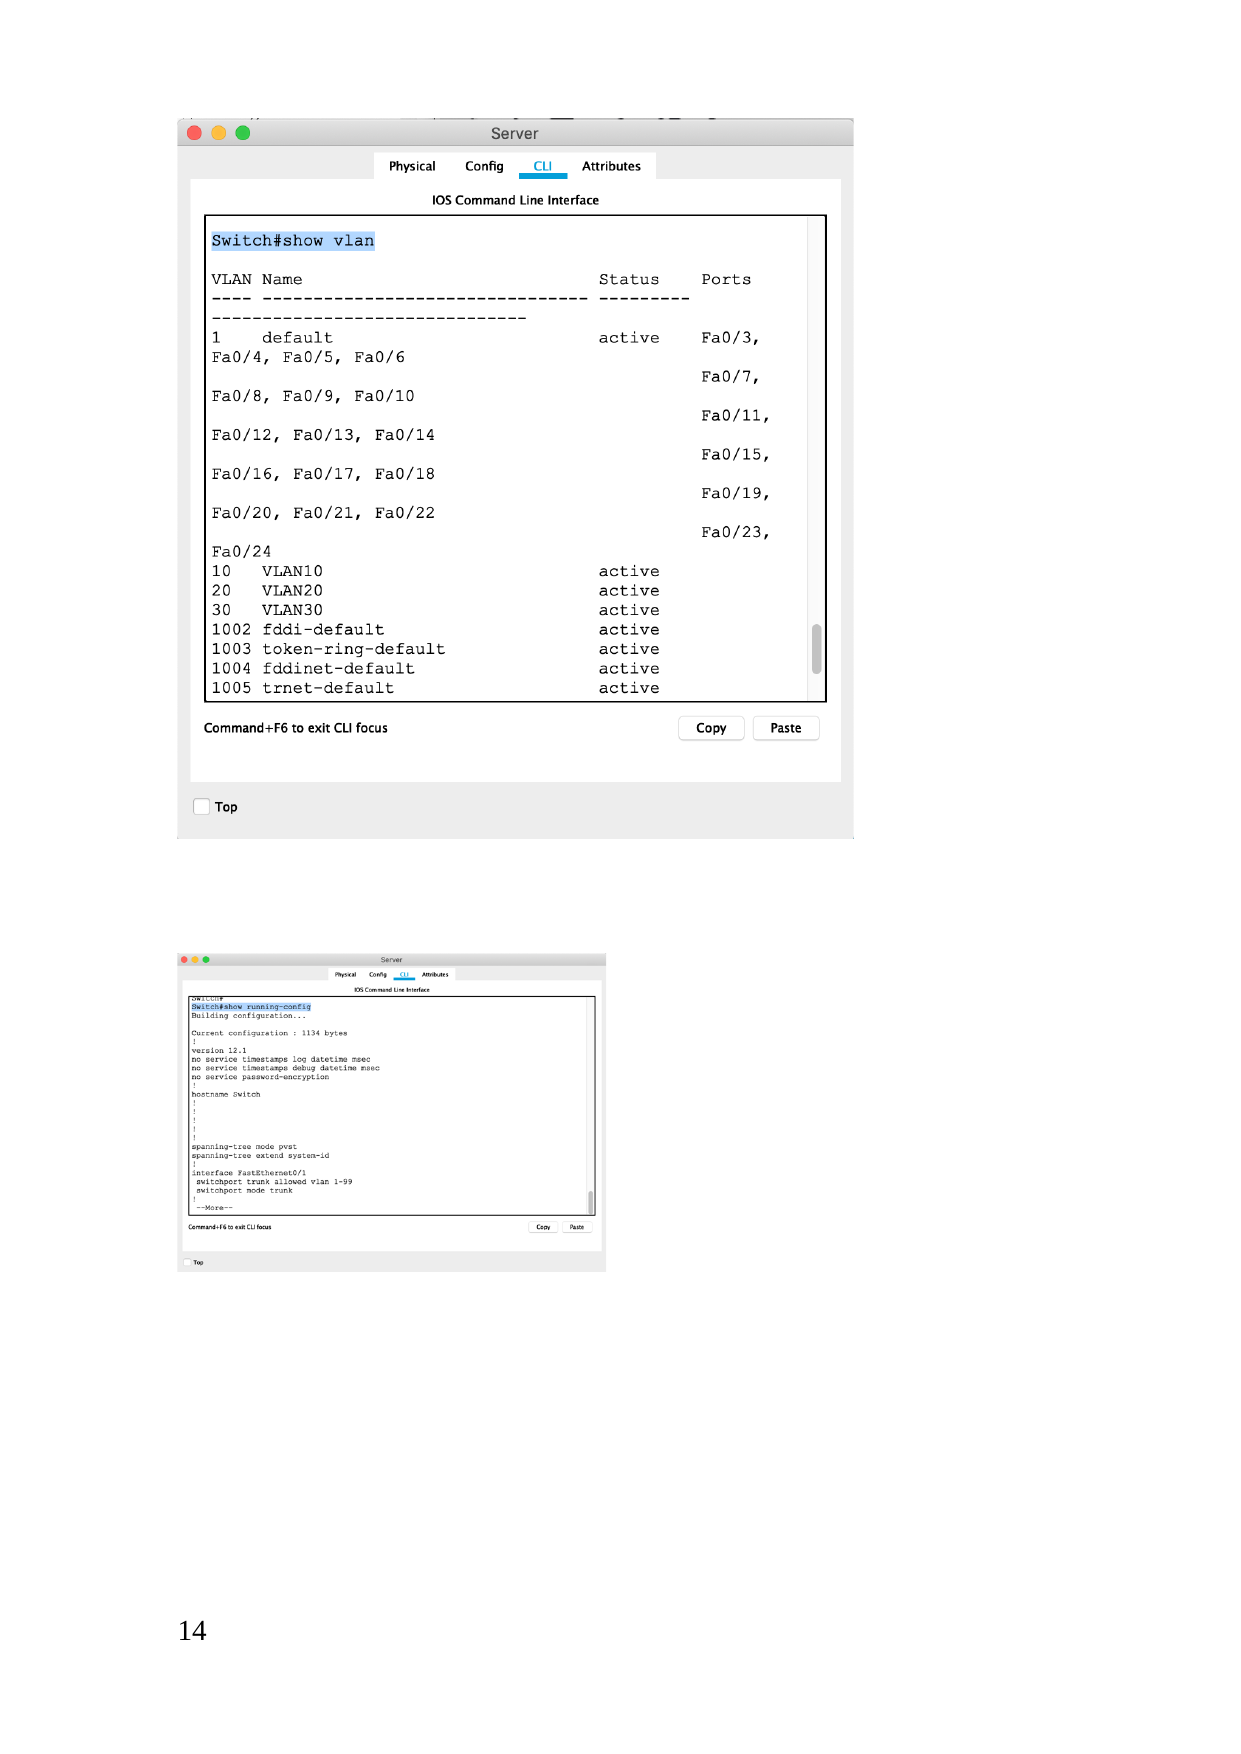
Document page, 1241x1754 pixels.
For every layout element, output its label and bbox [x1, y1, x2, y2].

picture [177, 118, 854, 839]
picture [177, 953, 607, 1272]
